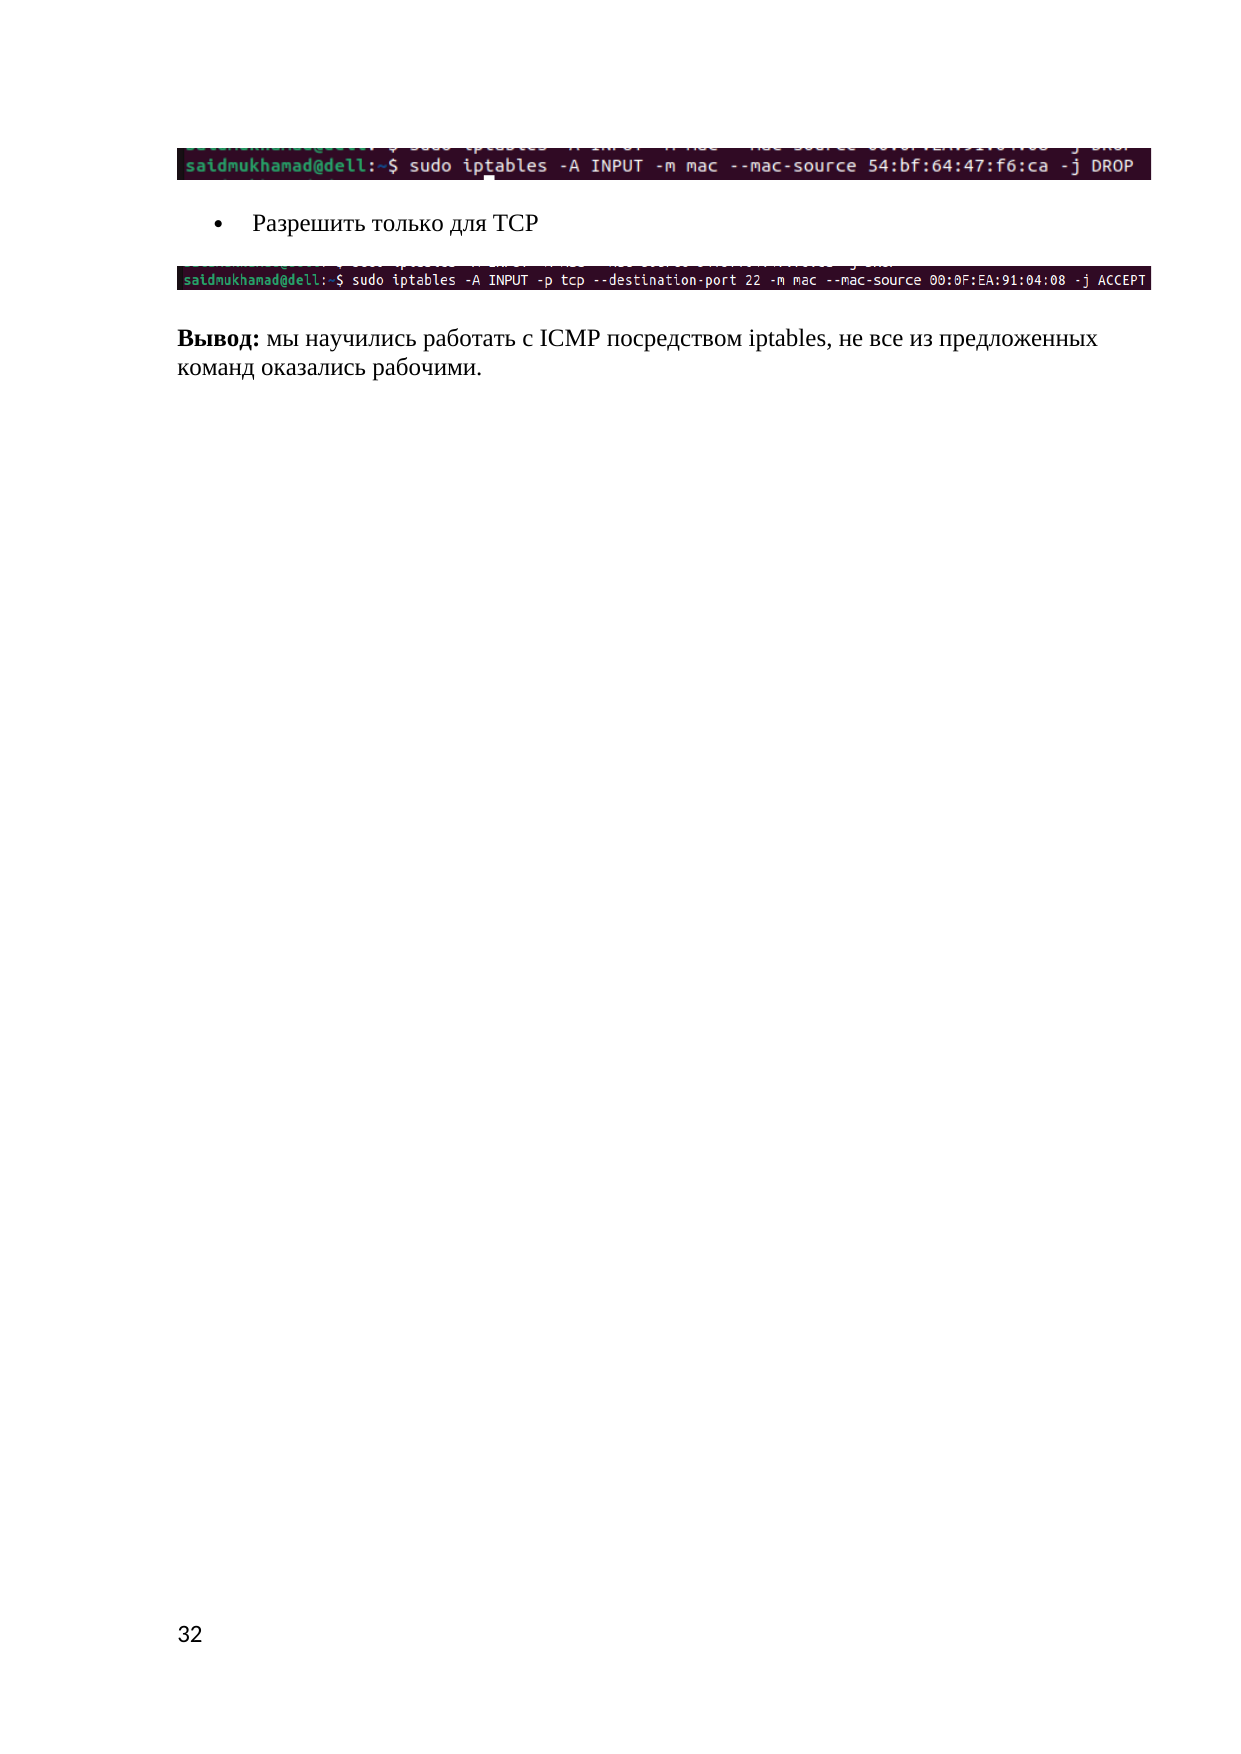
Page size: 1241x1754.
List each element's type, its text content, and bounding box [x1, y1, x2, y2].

text Вывод: мы научились работать с ICMP посредством iptables, не все из предложенных команд оказались рабочими. [177, 323, 1152, 381]
picture [177, 148, 1152, 180]
list Разрешить только для TCP [214, 208, 1152, 237]
picture [177, 266, 1152, 290]
